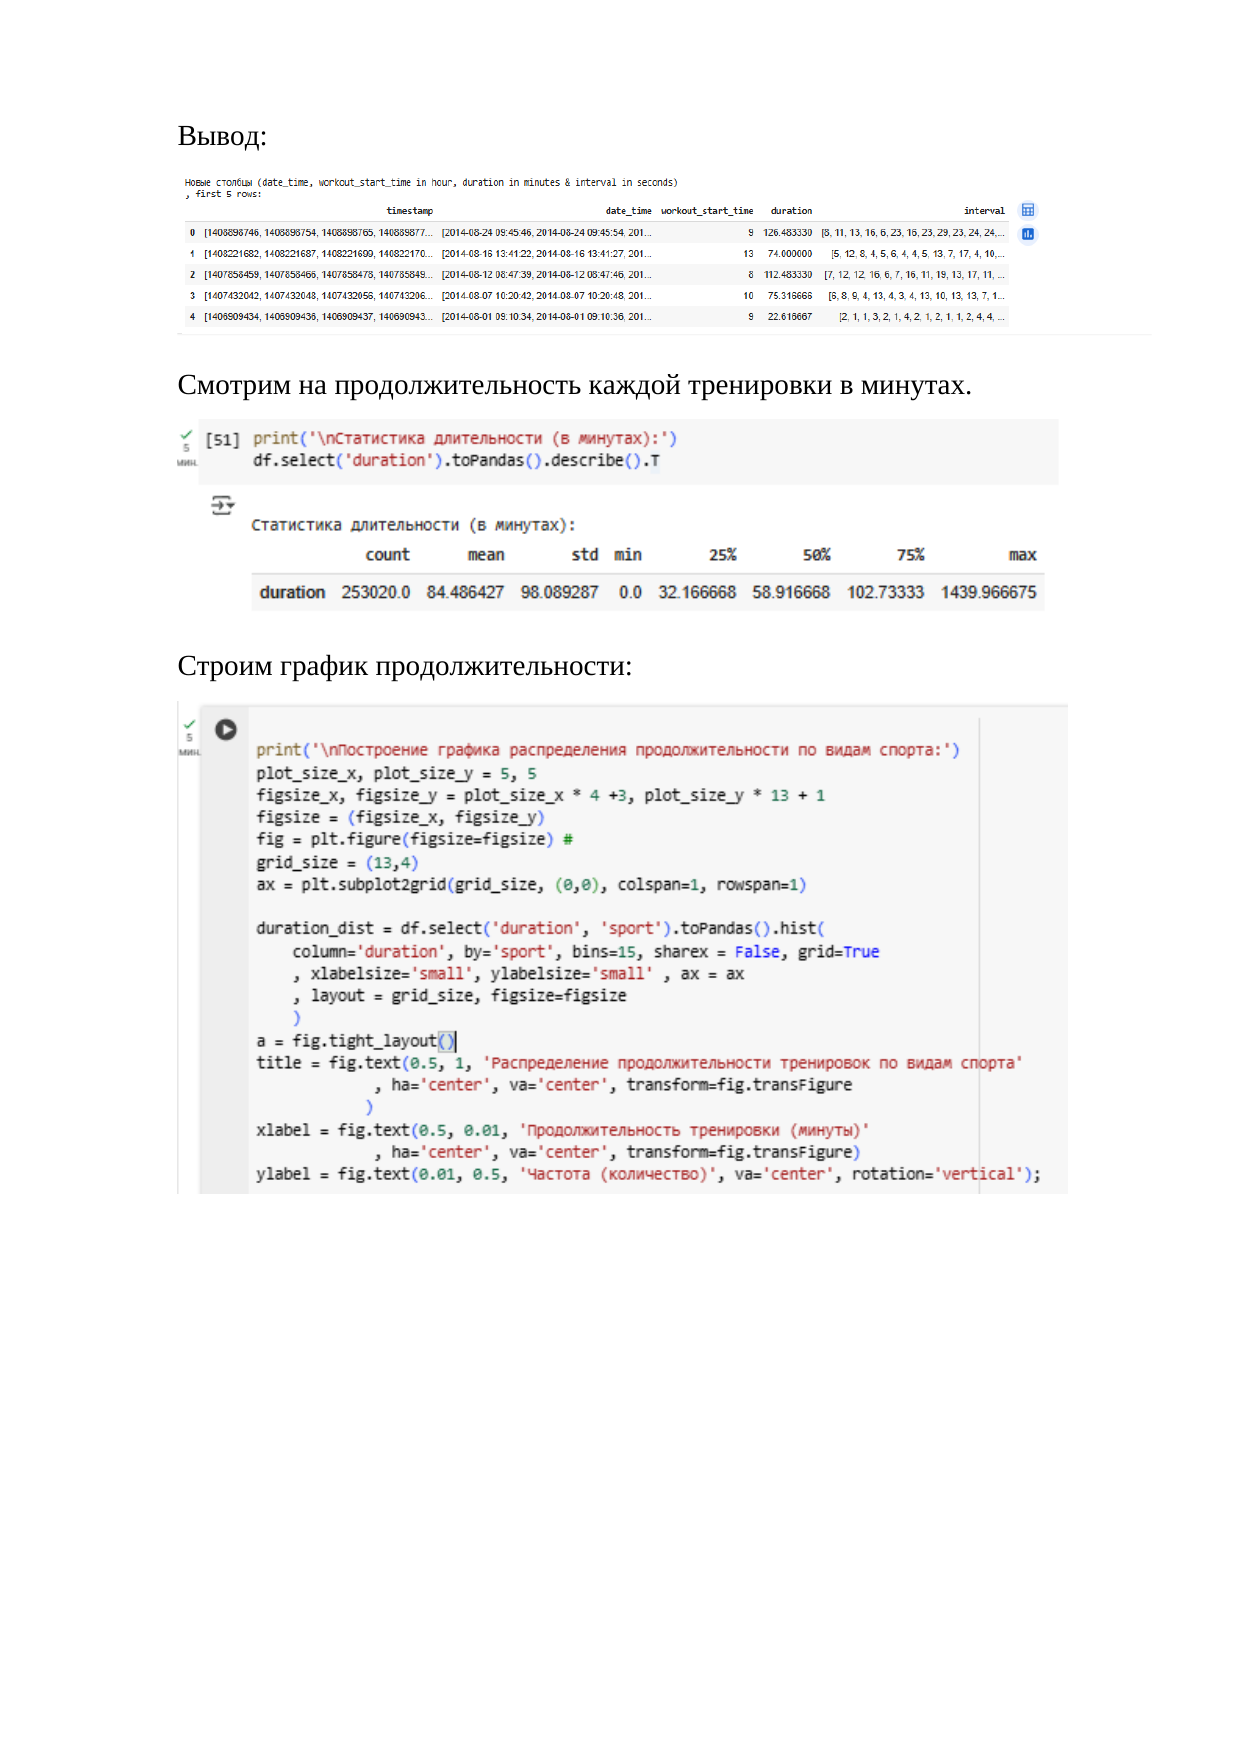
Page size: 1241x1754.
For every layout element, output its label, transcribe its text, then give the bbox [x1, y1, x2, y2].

picture [177, 701, 1068, 1194]
text Вывод: [177, 118, 1152, 152]
picture [177, 419, 1059, 630]
picture [177, 171, 1152, 348]
text Смотрим на продолжительность каждой тренировки в минутах. [177, 367, 1152, 401]
text Строим график продолжительности: [177, 648, 1152, 682]
